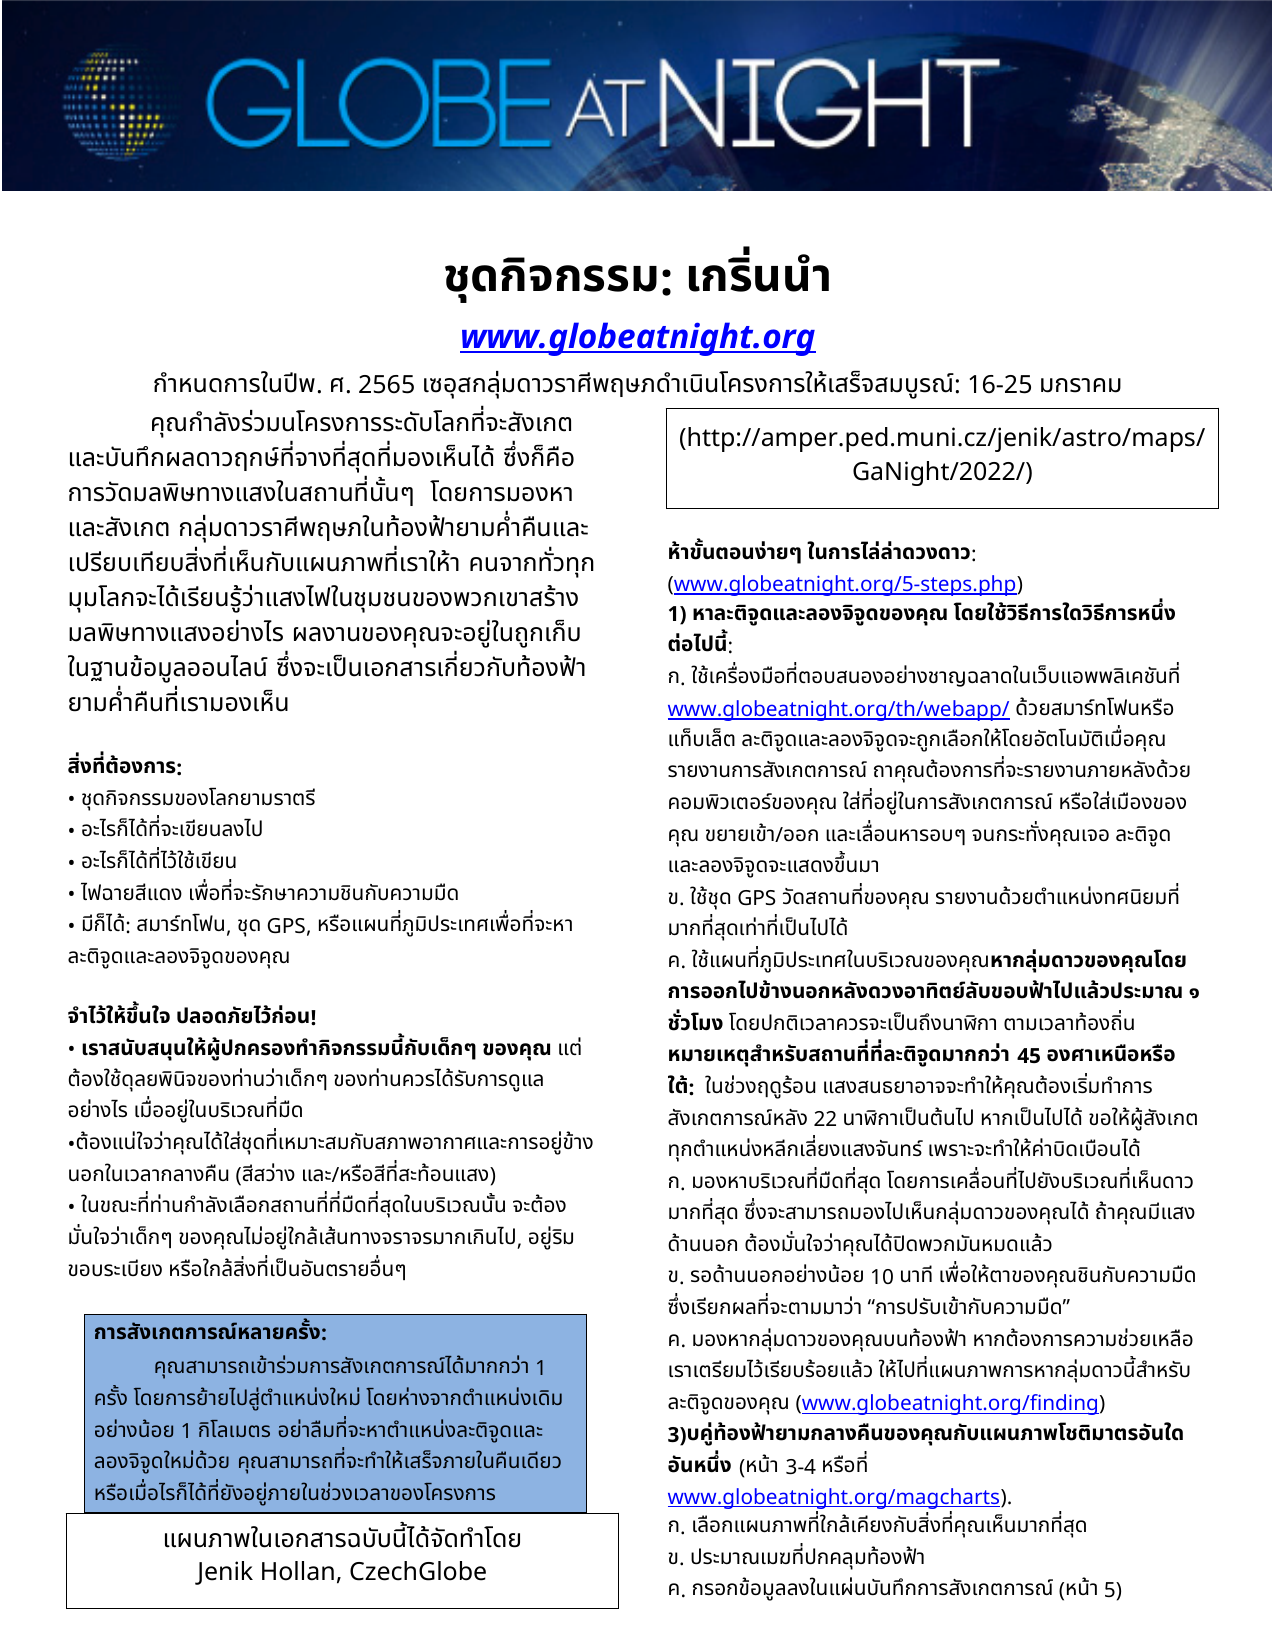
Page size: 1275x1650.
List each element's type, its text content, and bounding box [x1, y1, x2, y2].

text ค. ใช้แผนที่ภูมิประเทศในบริเวณของคุณหากลุ่มดาวของคุณโดยการออกไปข้างนอกหลังดวงอาทิตย์ลับขอบฟ้าไปแล้วประมาณ ๑ ชั่วโมง โดยปกติเวลาควรจะเป็นถึงนาฬิกา ตามเวลาท้องถิ่น หมายเหตุสำหรับสถานที่ที่ละติจูดมากกว่า 45 องศาเหนือหรือใต้: ในช่วงฤดูร้อน แสงสนธยาอาจจะทำให้คุณต้องเริ่มทำการสังเกตการณ์หลัง 22 นาฬิกาเป็นต้นไป หากเป็นไปได้ ขอให้ผู้สังเกตทุกตำแหน่งหลีกเลี่ยงแสงจันทร์ เพราะจะทำให้ค่าบิดเบือนได้ ก. มองหาบริเวณที่มืดที่สุด โดยการเคลื่อนที่ไปยังบริเวณที่เห็นดาวมากที่สุด ซึ่งจะสามารถมองไปเห็นกลุ่มดาวของคุณได้ ถ้าคุณมีแสงด้านนอก ต้องมั่นใจว่าคุณได้ปิดพวกมันหมดแล้ว ข. รอด้านนอกอย่างน้อย 10 นาที เพื่อให้ตาของคุณชินกับความมืด ซึ่งเรียกผลที่จะตามมาว่า “การปรับเข้ากับความมืด” [667, 945, 1200, 1324]
text ข. ใช้ชุด GPS วัดสถานที่ของคุณ รายงานด้วยตำแหน่งทศนิยมที่มากที่สุดเท่าที่เป็นไปได้ [667, 882, 1200, 945]
text ก. เลือกแผนภาพที่ใกล้เคียงกับสิ่งที่คุณเห็นมากที่สุด [667, 1510, 1200, 1542]
text สิ่งที่ต้องการ: [67, 751, 600, 783]
text แผนภาพในเอกสารฉบับนี้ได้จัดทำโดย Jenik Hollan, CzechGlobe (http://amper.ped.muni.cz/jenik/astro/maps/GaNight/2022/) [67, 1514, 618, 1608]
text ห้าขั้นตอนง่ายๆ ในการไล่ล่าดวงดาว: (www.globeatnight.org/5-steps.php) [667, 538, 1200, 598]
text 1) หาละติจูดและลองจิจูดของคุณ โดยใช้วิธีการใดวิธีการหนึ่งต่อไปนี้: [667, 598, 1200, 661]
text จำไว้ให้ขึ้นใจ ปลอดภัยไว้ก่อน! [67, 1001, 600, 1033]
text กำหนดการในปีพ. ศ. 2565 เซอุสกลุ่มดาวราศีพฤษภดำเนินโครงการให้เสร็จสมบูรณ์: 16-25 มกราคม [75, 367, 1200, 401]
text ค. กรอกข้อมูลลงในแผ่นบันทึกการสังเกตการณ์ (หน้า 5) [667, 1574, 1200, 1605]
text แผนภาพในเอกสารฉบับนี้ได้จัดทำโดย Jenik Hollan, CzechGlobe (http://amper.ped.muni.cz/jenik/astro/maps/GaNight/2022/) [667, 409, 1218, 508]
text ก. ใช้เครื่องมือที่ตอบสนองอย่างชาญฉลาดในเว็บแอพพลิเคชันที่ www.globeatnight.org/th/webapp/ ด้วยสมาร์ทโฟนหรือแท็บเล็ต ละติจูดและลองจิจูดจะถูกเลือกให้โดยอัตโนมัติเมื่อคุณรายงานการสังเกตการณ์ ถาคุณต้องการที่จะรายงานภายหลังด้วยคอมพิวเตอร์ของคุณ ใส่ที่อยู่ในการสังเกตการณ์ หรือใส่เมืองของคุณ ขยายเข้า/ออก และเลื่อนหารอบๆ จนกระทั่งคุณเจอ ละติจูดและลองจิจูดจะแสดงขึ้นมา [667, 661, 1200, 882]
text •ต้องแน่ใจว่าคุณได้ใส่ชุดที่เหมาะสมกับสภาพอากาศและการอยู่ข้างนอกในเวลากลางคืน (สีสว่าง และ/หรือสีที่สะท้อนแสง) [67, 1127, 600, 1191]
text ข. ประมาณเมฆที่ปกคลุมท้องฟ้า [667, 1542, 1200, 1574]
text ชุดกิจกรรม: เกริ่นนำ [75, 191, 1200, 312]
text www.globeatnight.org [75, 312, 1200, 358]
text • อะไรก็ได้ที่ไว้ใช้เขียน [67, 846, 600, 878]
text • อะไรก็ได้ที่จะเขียนลงไป [67, 814, 600, 846]
text การสังเกตการณ์หลายครั้ง: [85, 1315, 586, 1349]
text ค. มองหากลุ่มดาวของคุณบนท้องฟ้า หากต้องการความช่วยเหลือ เราเตรียมไว้เรียบร้อยแล้ว ให้ไปที่แผนภาพการหากลุ่มดาวนี้สำหรับละติจูดของคุณ (www.globeatnight.org/finding) 3)บคู่ท้องฟ้ายามกลางคืนของคุณกับแผนภาพโชติมาตรอันใดอันหนึ่ง (หน้า 3-4 หรือที่ www.globeatnight.org/magcharts). [667, 1324, 1200, 1510]
text • มีก็ได้: สมาร์ทโฟน, ชุด GPS, หรือแผนที่ภูมิประเทศเพื่อที่จะหาละติจูดและลองจิจูดของคุณ [67, 909, 600, 973]
text • เราสนับสนุนให้ผู้ปกครองทำกิจกรรมนี้กับเด็กๆ ของคุณ แต่ต้องใช้ดุลยพินิจของท่านว่าเด็กๆ ของท่านควรได้รับการดูแลอย่างไร เมื่ออยู่ในบริเวณที่มืด [67, 1033, 600, 1127]
text • ชุดกิจกรรมของโลกยามราตรี [67, 783, 600, 814]
text • ในขณะที่ท่านกำลังเลือกสถานที่ที่มืดที่สุดในบริเวณนั้น จะต้องมั่นใจว่าเด็กๆ ของคุณไม่อยู่ใกล้เส้นทางจราจรมากเกินไป, อยู่ริมขอบระเบียง หรือใกล้สิ่งที่เป็นอันตรายอื่นๆ [67, 1191, 600, 1285]
text คุณสามารถเข้าร่วมการสังเกตการณ์ได้มากกว่า 1 ครั้ง โดยการย้ายไปสู่ตำแหน่งใหม่ โดยห่างจากตำแหน่งเดิมอย่างน้อย 1 กิโลเมตร อย่าลืมที่จะหาตำแหน่งละติจูดและลองจิจูดใหม่ด้วย คุณสามารถที่จะทำให้เสร็จภายในคืนเดียวหรือเมื่อไรก็ได้ที่ยังอยู่ภายในช่วงเวลาของโครงการ [85, 1349, 586, 1512]
text คุณกำลังร่วมนโครงการระดับโลกที่จะสังเกตและบันทึกผลดาวฤกษ์ที่จางที่สุดที่มองเห็นได้ ซึ่งก็คือการวัดมลพิษทางแสงในสถานที่นั้นๆ โดยการมองหาและสังเกต กลุ่มดาวราศีพฤษภในท้องฟ้ายามค่ำคืนและเปรียบเทียบสิ่งที่เห็นกับแผนภาพที่เราให้า คนจากทั่วทุกมุมโลกจะได้เรียนรู้ว่าแสงไฟในชุมชนของพวกเขาสร้างมลพิษทางแสงอย่างไร ผลงานของคุณจะอยู่ในถูกเก็บในฐานข้อมูลออนไลน์ ซึ่งจะเป็นเอกสารเกี่ยวกับท้องฟ้ายามค่ำคืนที่เรามองเห็น [67, 408, 600, 717]
text • ไฟฉายสีแดง เพื่อที่จะรักษาความชินกับความมืด [67, 878, 600, 909]
